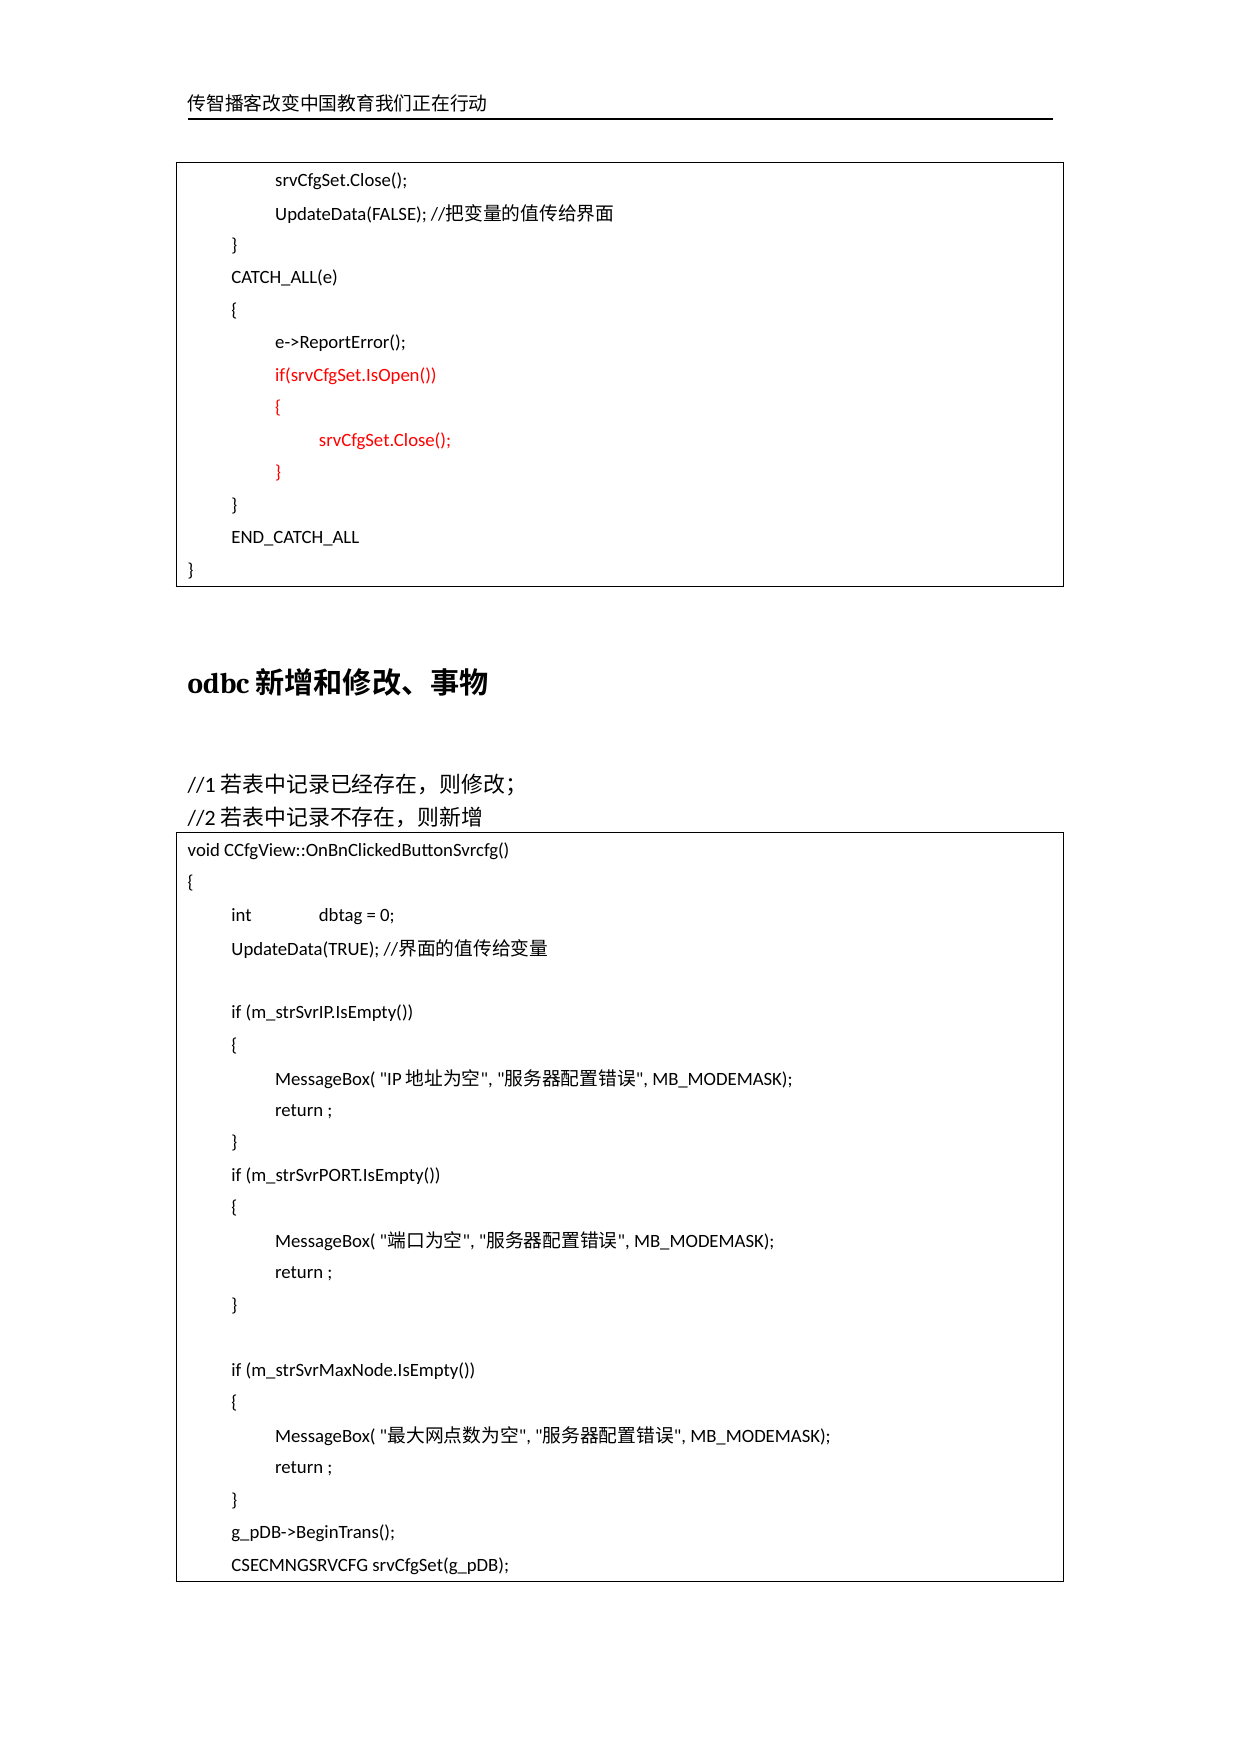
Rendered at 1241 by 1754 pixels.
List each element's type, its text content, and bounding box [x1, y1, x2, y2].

text //2 若表中记录不存在，则新增 [187, 799, 1053, 832]
text //1 若表中记录已经存在，则修改； [187, 767, 1053, 799]
subtitle odbc新增和修改、事物 [187, 648, 1053, 713]
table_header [177, 833, 1063, 1581]
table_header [177, 163, 1063, 586]
